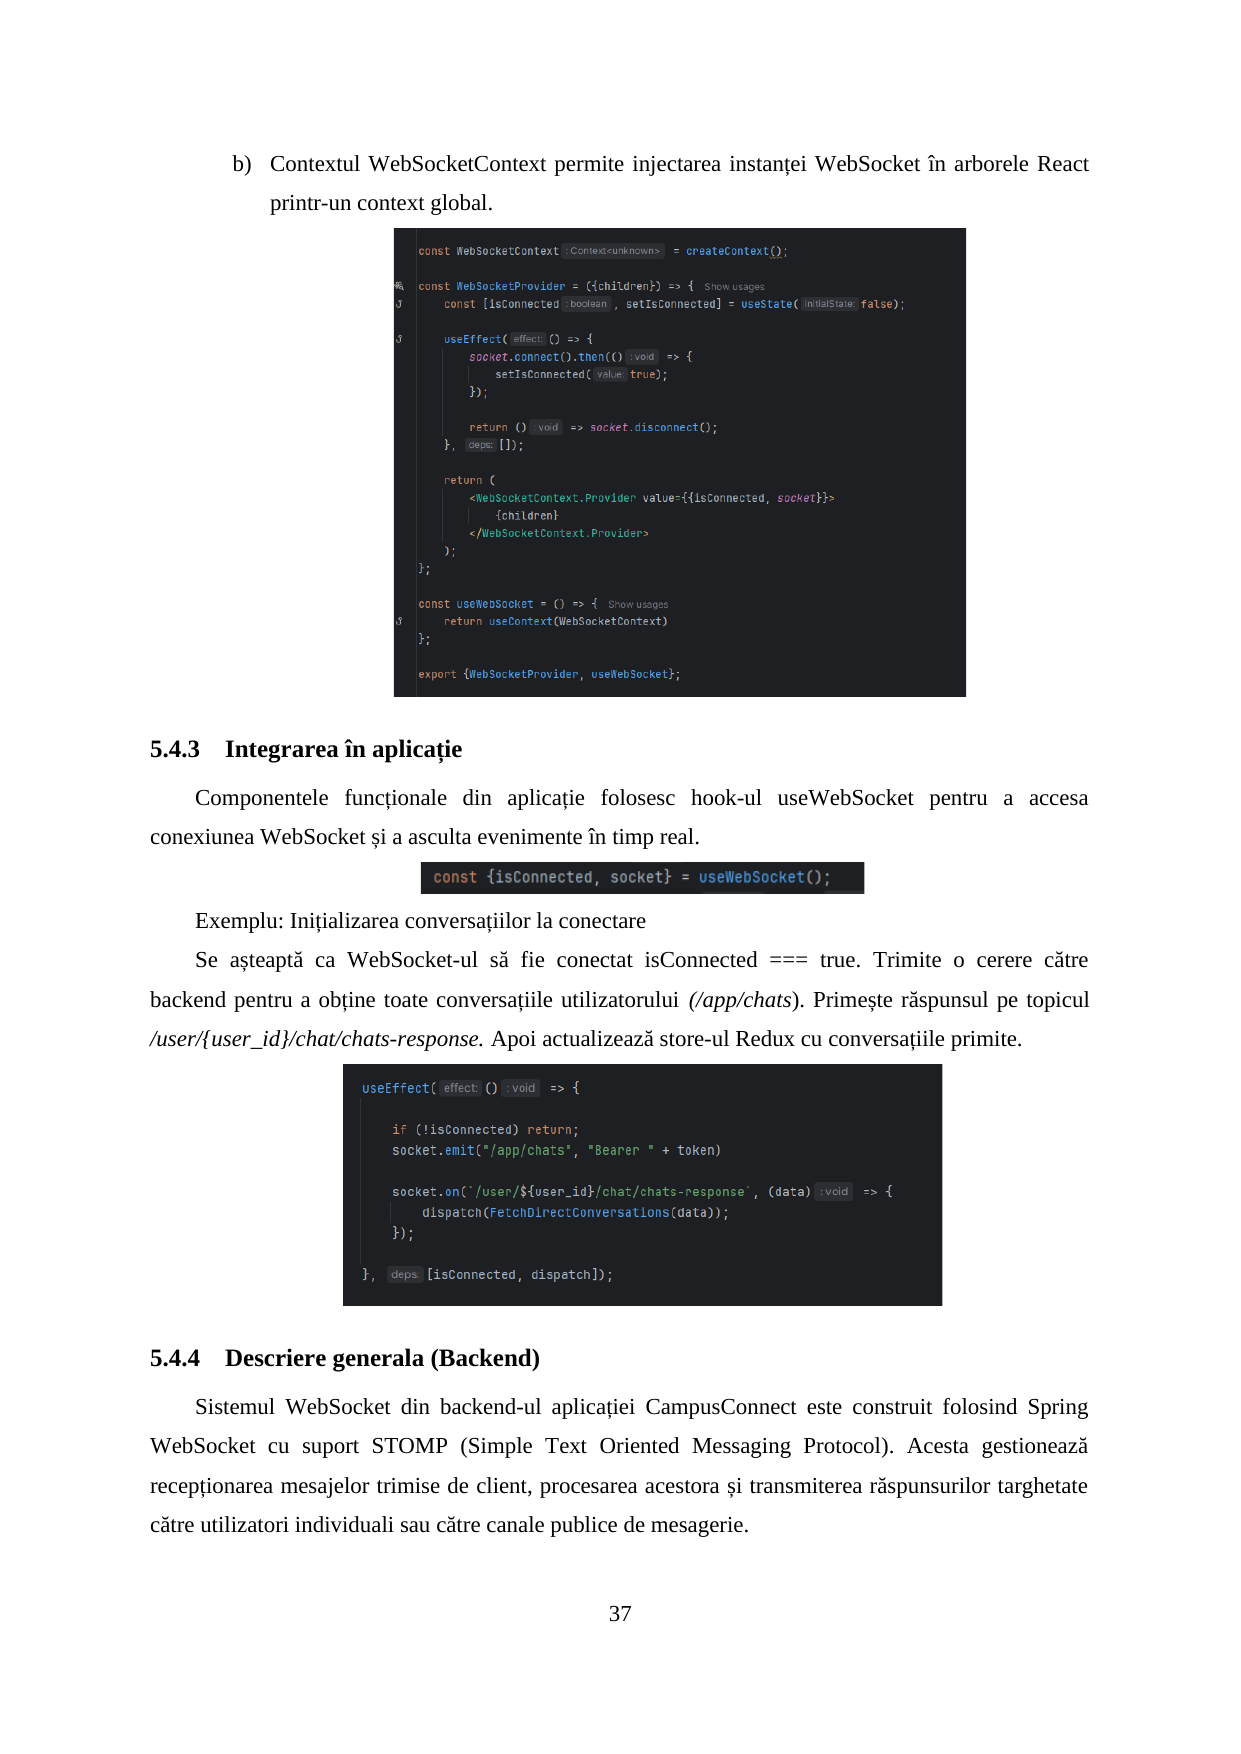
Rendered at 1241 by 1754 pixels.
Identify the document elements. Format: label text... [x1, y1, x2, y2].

text Se așteaptă ca WebSocket-ul să fie conectat isConnected === true. Trimite o cerere către backend pentru a obține toate conversațiile utilizatorului (/app/chats). Primește răspunsul pe topicul /user/{user_id}/chat/chats-response. Apoi actualizează store-ul Redux cu conversațiile primite. [150, 946, 1090, 1051]
text Sistemul WebSocket din backend-ul aplicației CampusConnect este construit folosind Spring WebSocket cu suport STOMP (Simple Text Oriented Messaging Protocol). Acesta gestionează recepționarea mesajelor trimise de client, procesarea acestora și transmiterea răspunsurilor targhetate către utilizatori individuali sau către canale publice de mesagerie. [150, 1393, 1090, 1537]
subtitle Integrarea în aplicație [150, 734, 1090, 763]
picture [420, 862, 865, 894]
text Exemplu: Inițializarea conversațiilor la conectare [150, 907, 1090, 933]
subtitle Descriere generala (Backend) [150, 1343, 1090, 1372]
list Contextul WebSocketContext permite injectarea instanței WebSocket în arborele React printr-un context global. [232, 150, 1090, 216]
text Componentele funcționale din aplicație folosesc hook-ul useWebSocket pentru a accesa conexiunea WebSocket și a asculta evenimente în timp real. [150, 784, 1090, 849]
picture [343, 1064, 943, 1306]
picture [393, 228, 967, 697]
